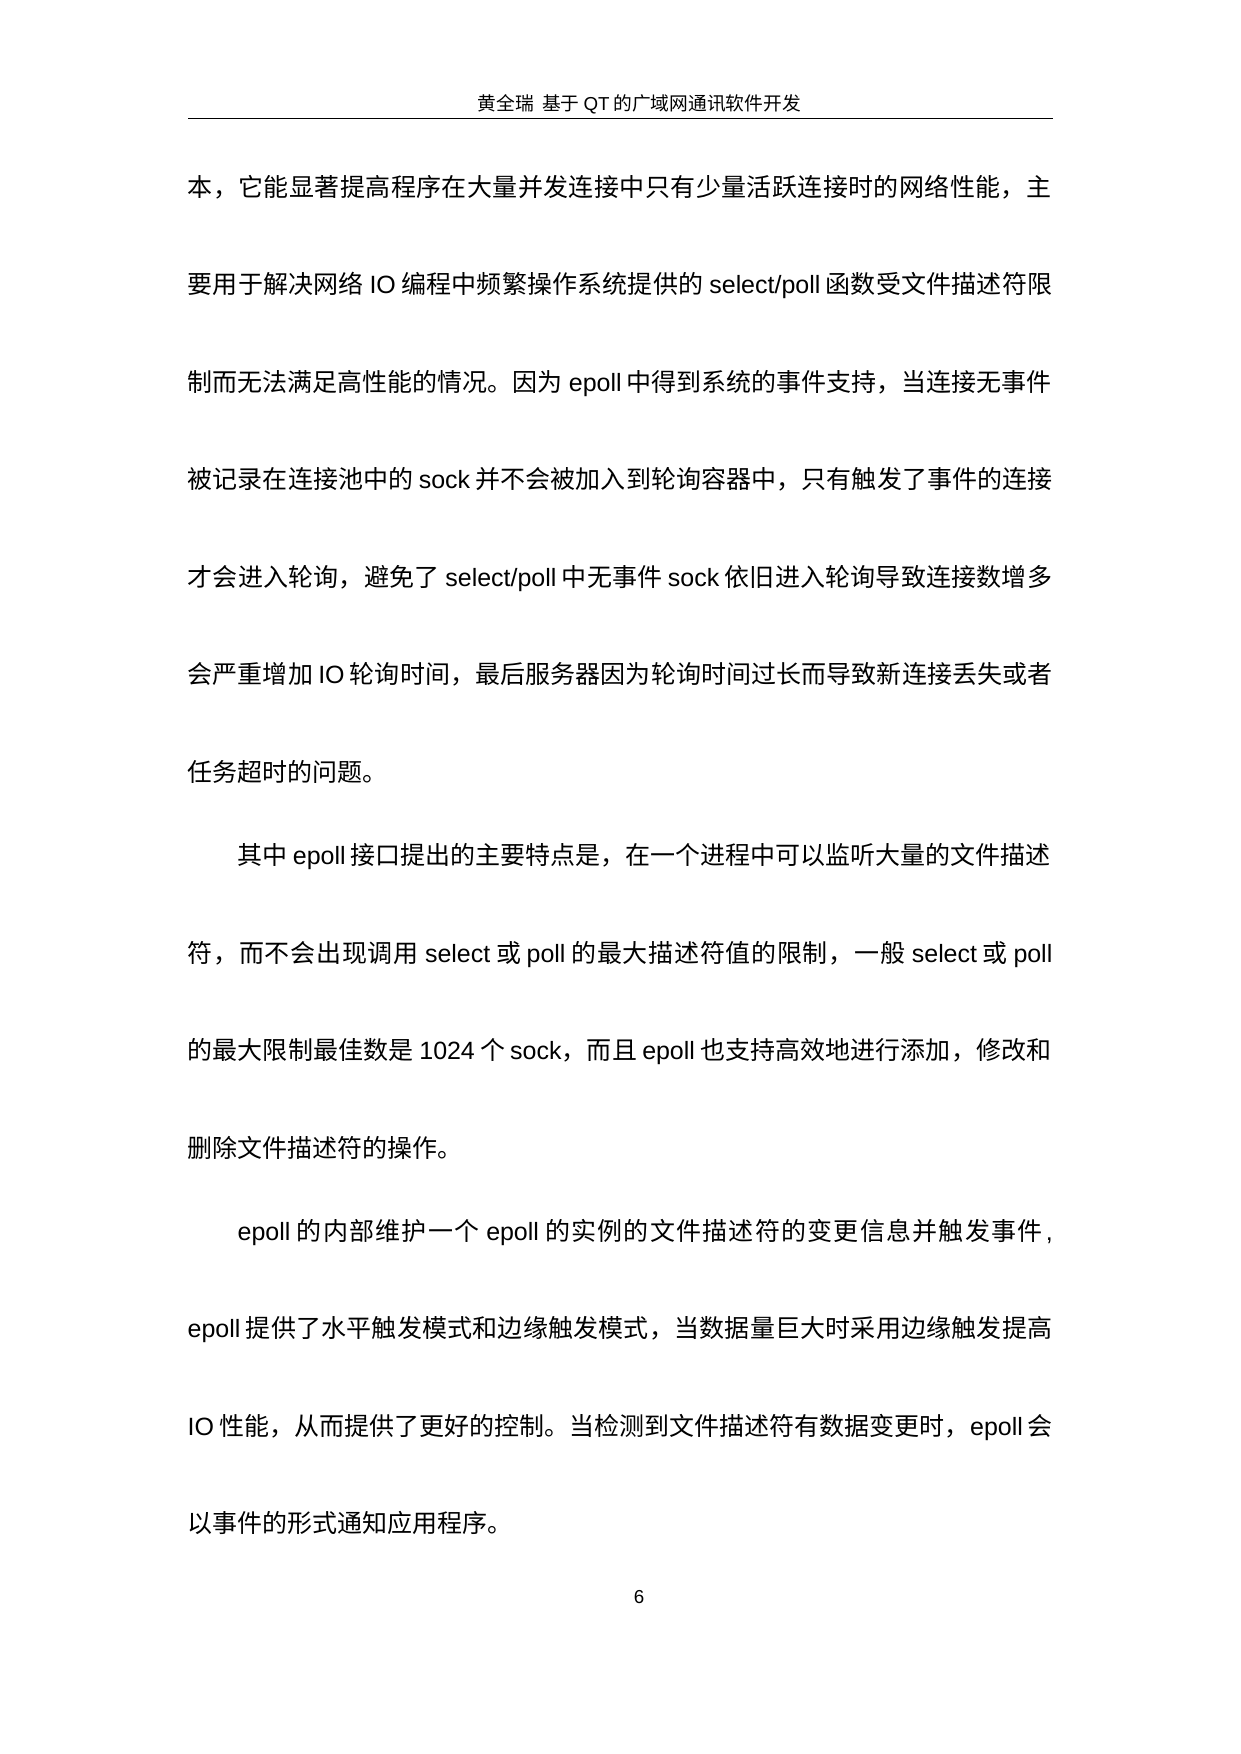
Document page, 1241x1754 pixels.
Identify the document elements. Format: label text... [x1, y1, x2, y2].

text 其中epoll接口提出的主要特点是，在一个进程中可以监听大量的文件描述符，而不会出现调用select或poll的最大描述符值的限制，一般select或poll的最大限制最佳数是1024个sock，而且epoll也支持高效地进行添加，修改和删除文件描述符的操作。 [187, 821, 1053, 1179]
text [187, 153, 1053, 803]
text epoll的内部维护一个epoll的实例的文件描述符的变更信息并触发事件, epoll提供了水平触发模式和边缘触发模式，当数据量巨大时采用边缘触发提高IO性能，从而提供了更好的控制。当检测到文件描述符有数据变更时，epoll会以事件的形式通知应用程序。 [187, 1197, 1053, 1554]
